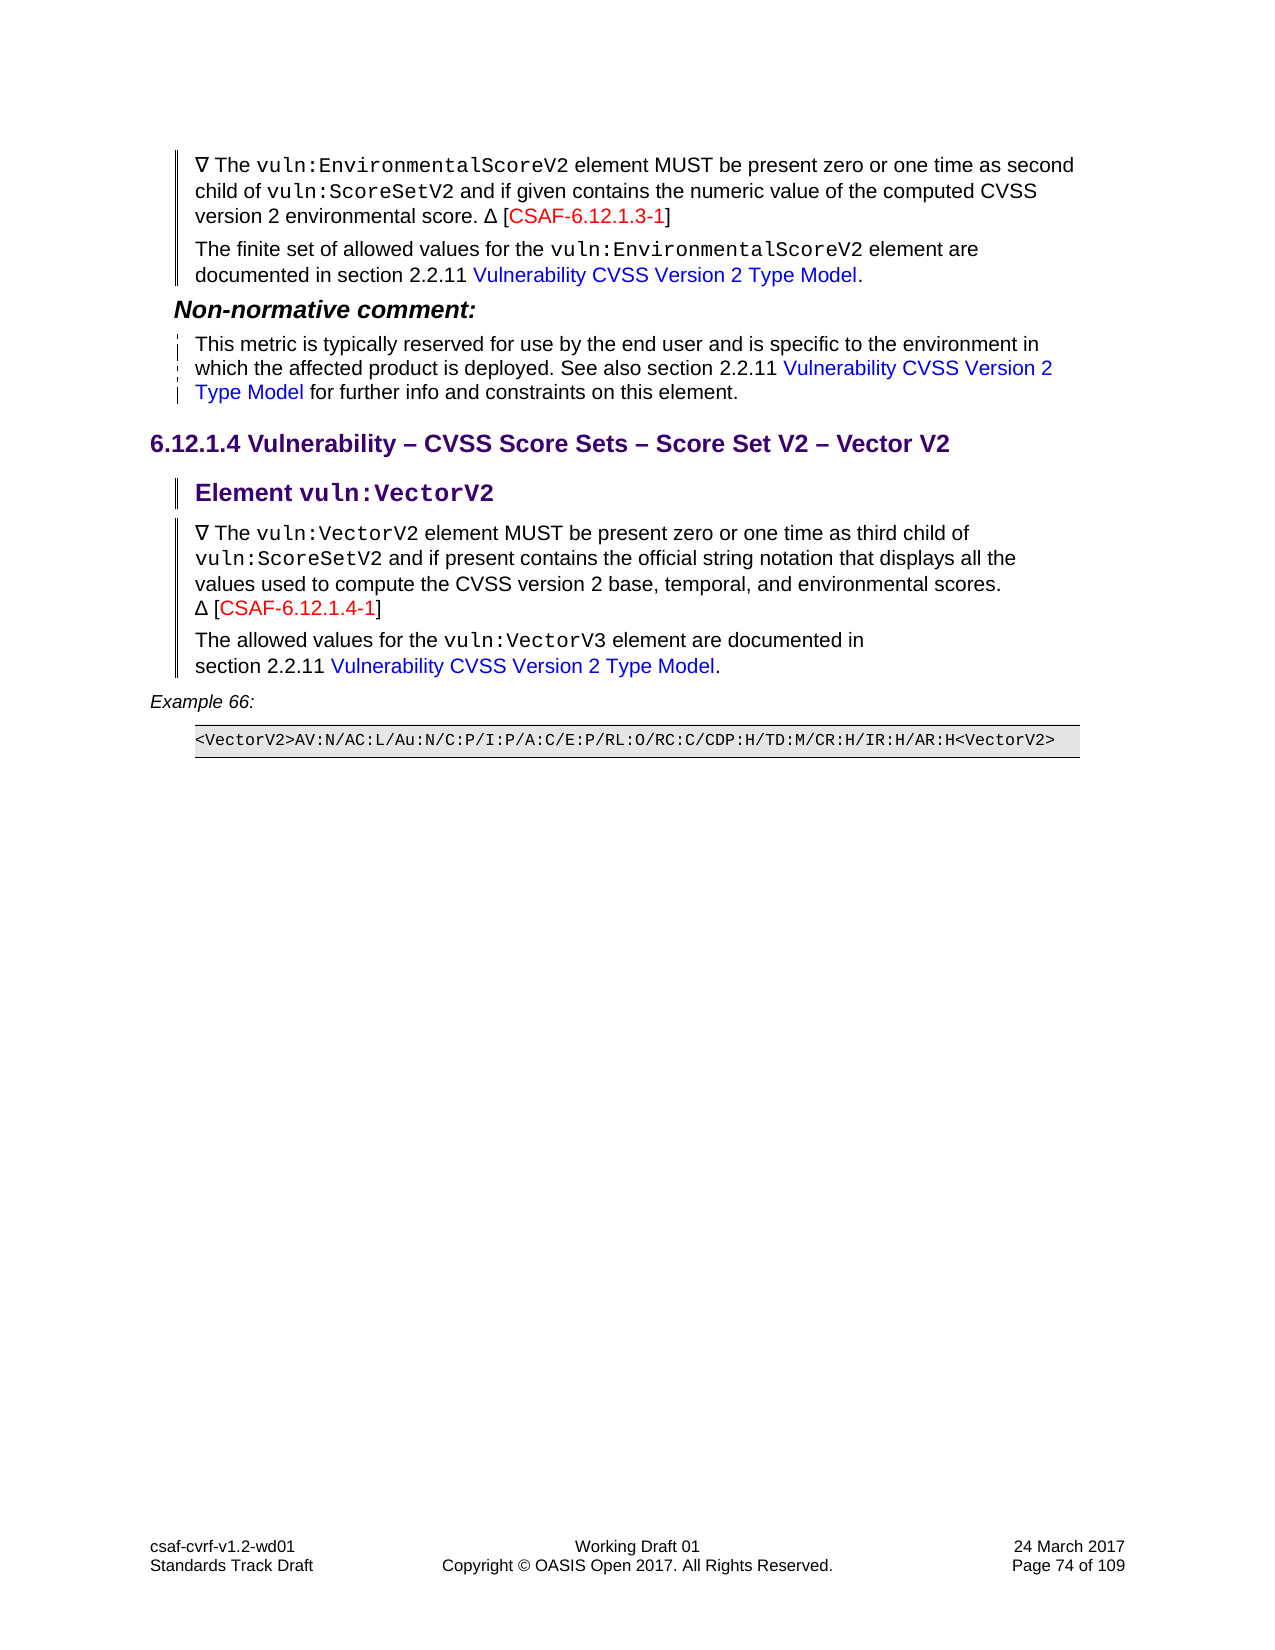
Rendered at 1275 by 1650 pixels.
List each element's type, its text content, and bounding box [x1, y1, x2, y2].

text <VectorV2>AV:N/AC:L/Au:N/C:P/I:P/A:C/E:P/RL:O/RC:C/CDP:H/TD:M/CR:H/IR:H/AR:H<VectorV2> [195, 726, 1080, 757]
subtitle Non-normative comment: [174, 295, 1125, 323]
text ∇ The vuln:VectorV2 element MUST be present zero or one time as third child of vuln:ScoreSetV2 and if present contains the official string notation that displays all the values used to compute the CVSS version 2 base, temporal, and environmental scores. ∆ [CSAF-6.12.1.4-1] [178, 518, 1080, 620]
text The finite set of allowed values for the vuln:EnvironmentalScoreV2 element are documented in section 2.2.11 Vulnerability CVSS Version 2 Type Model. [178, 237, 1080, 286]
text ∇ The vuln:EnvironmentalScoreV2 element MUST be present zero or one time as second child of vuln:ScoreSetV2 and if given contains the numeric value of the computed CVSS version 2 environmental score. ∆ [CSAF-6.12.1.3-1] [178, 150, 1080, 228]
text The allowed values for the vuln:VectorV3 element are documented in section 2.2.11 Vulnerability CVSS Version 2 Type Model. [178, 628, 1080, 678]
text This metric is typically reserved for use by the end user and is specific to the environment in which the affected product is deployed. See also section 2.2.11 Vulnerability CVSS Version 2 Type Model for further info and constraints on this element. [177, 332, 1080, 404]
subtitle Element vuln:VectorV2 [178, 478, 1125, 509]
subtitle Vulnerability – CVSS Score Sets – Score Set V2 – Vector V2 [150, 429, 1125, 457]
